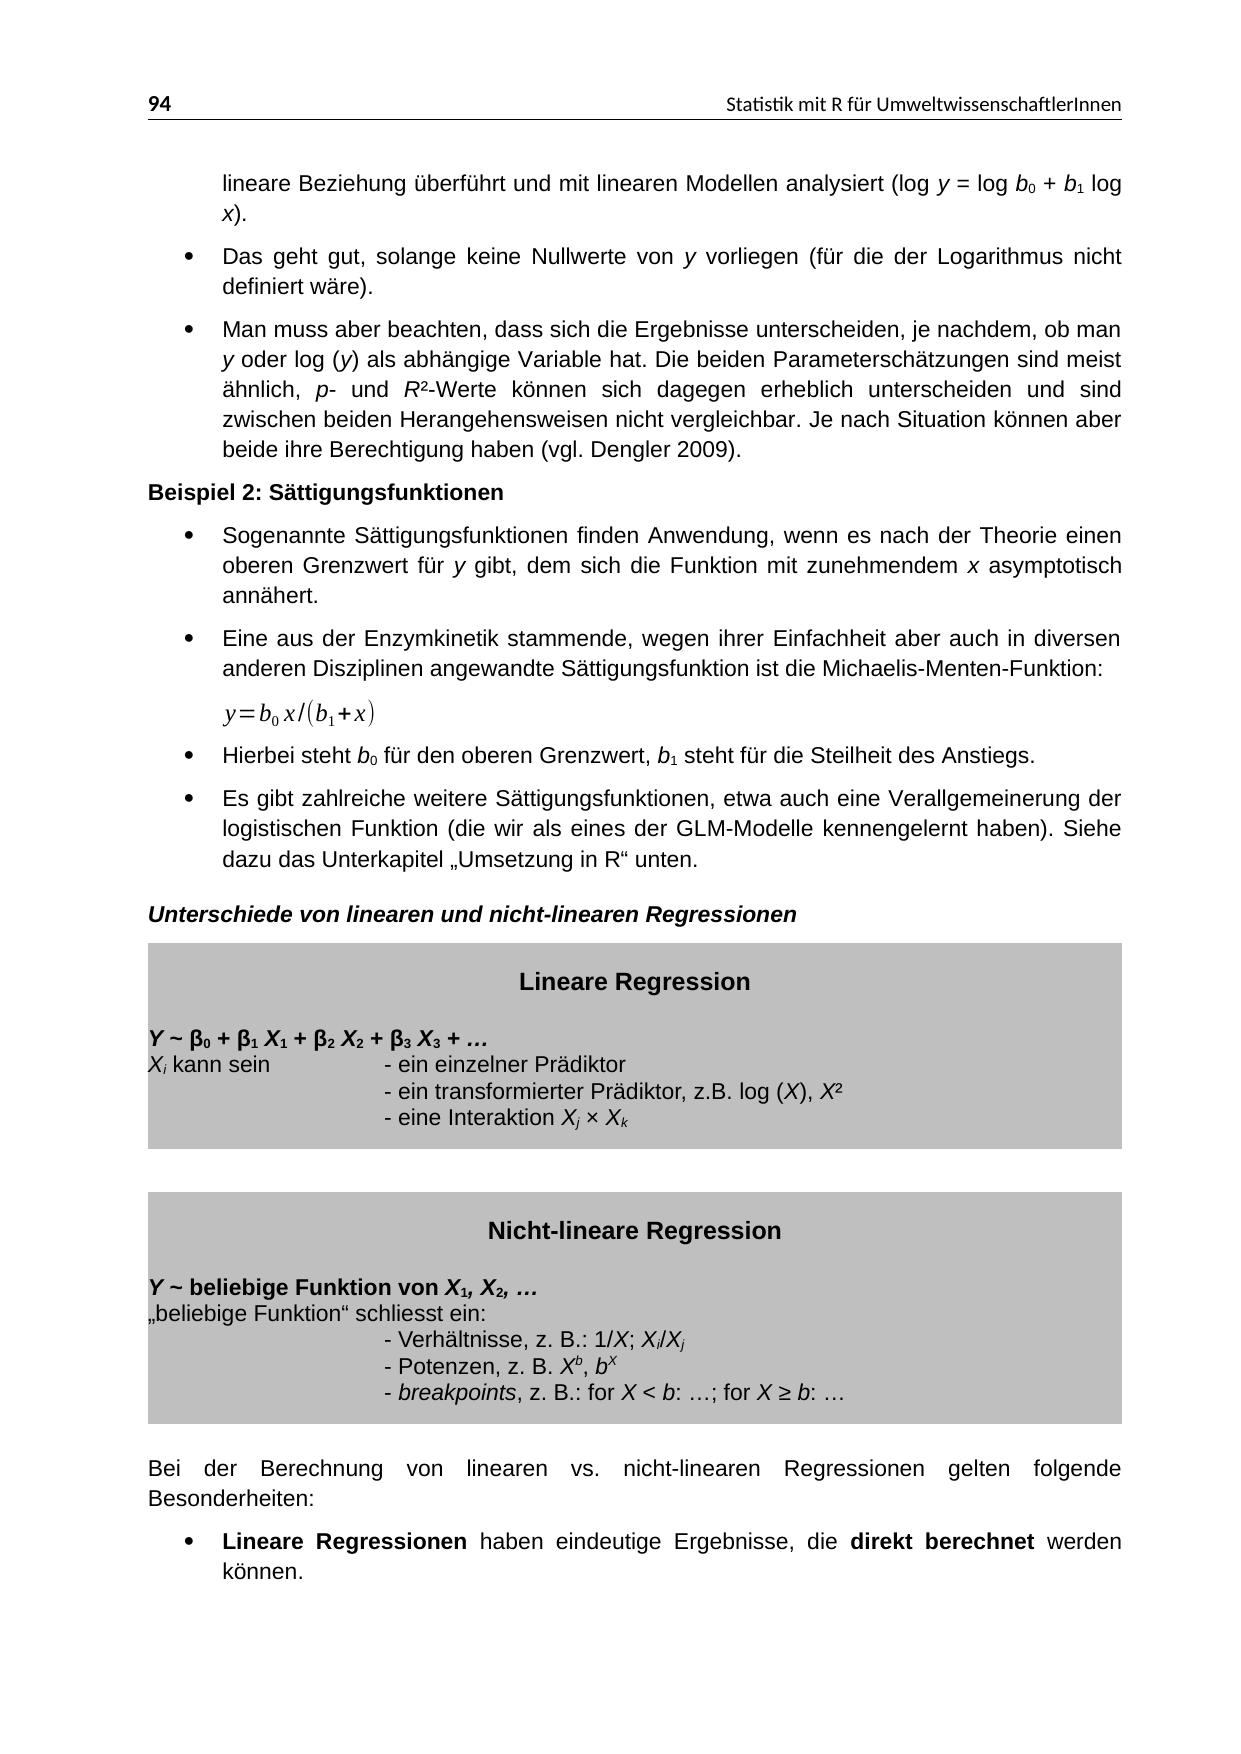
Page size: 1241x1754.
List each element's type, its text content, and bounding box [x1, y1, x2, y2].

list Das geht gut, solange keine Nullwerte von y vorliegen (für die der Logarithmus nicht definiert wäre). [185, 243, 1122, 299]
text Beispiel 2: Sättigungsfunktionen [148, 479, 1122, 506]
list Man muss aber beachten, dass sich die Ergebnisse unterscheiden, je nachdem, ob man y oder log (y) als abhängige Variable hat. Die beiden Parameterschätzungen sind meist ähnlich, p- und R²-Werte können sich dagegen erheblich unterscheiden und sind zwischen beiden Herangehensweisen nicht vergleichbar. Je nach Situation können aber beide ihre Berechtigung haben (vgl. Dengler 2009). [185, 316, 1122, 463]
list Eine aus der Enzymkinetik stammende, wegen ihrer Einfachheit aber auch in diversen anderen Disziplinen angewandte Sättigungsfunktion ist die Michaelis-Menten-Funktion: [185, 625, 1122, 682]
text „beliebige Funktion“ schliesst ein: - Verhältnisse, z. B.: 1/X; Xi/Xj - Potenzen, z. B. Xb, bX - breakpoints, z. B.: for X < b: …; for X ≥ b: … [148, 1300, 1122, 1405]
text Y ~ beliebige Funktion von X1, X2, … [148, 1274, 1122, 1300]
subtitle Unterschiede von linearen und nicht-linearen Regressionen [148, 901, 1122, 927]
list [185, 170, 1122, 226]
text Bei der Berechnung von linearen vs. nicht-linearen Regressionen gelten folgende Besonderheiten: [148, 1455, 1122, 1511]
text Xi kann sein - ein einzelner Prädiktor - ein transformierter Prädiktor, z.B. log (X), X² - eine Interaktion Xj × Xk [148, 1051, 1122, 1130]
text Y ~ β0 + β1 X1 + β2 X2 + β3 X3 + … [148, 1025, 1122, 1051]
text Nicht-lineare Regression [148, 1192, 1122, 1244]
list Lineare Regressionen haben eindeutige Ergebnisse, die direkt berechnet werden können. [185, 1528, 1122, 1584]
list Sogenannte Sättigungsfunktionen finden Anwendung, wenn es nach der Theorie einen oberen Grenzwert für y gibt, dem sich die Funktion mit zunehmendem x asymptotisch annähert. [185, 522, 1122, 609]
list Hierbei steht b0 für den oberen Grenzwert, b1 steht für die Steilheit des Anstiegs. [185, 742, 1122, 769]
list Es gibt zahlreiche weitere Sättigungsfunktionen, etwa auch eine Verallgemeinerung der logistischen Funktion (die wir als eines der GLM-Modelle kennengelernt haben). Siehe dazu das Unterkapitel „Umsetzung in R“ unten. [185, 785, 1122, 872]
text Lineare Regression [148, 943, 1122, 996]
